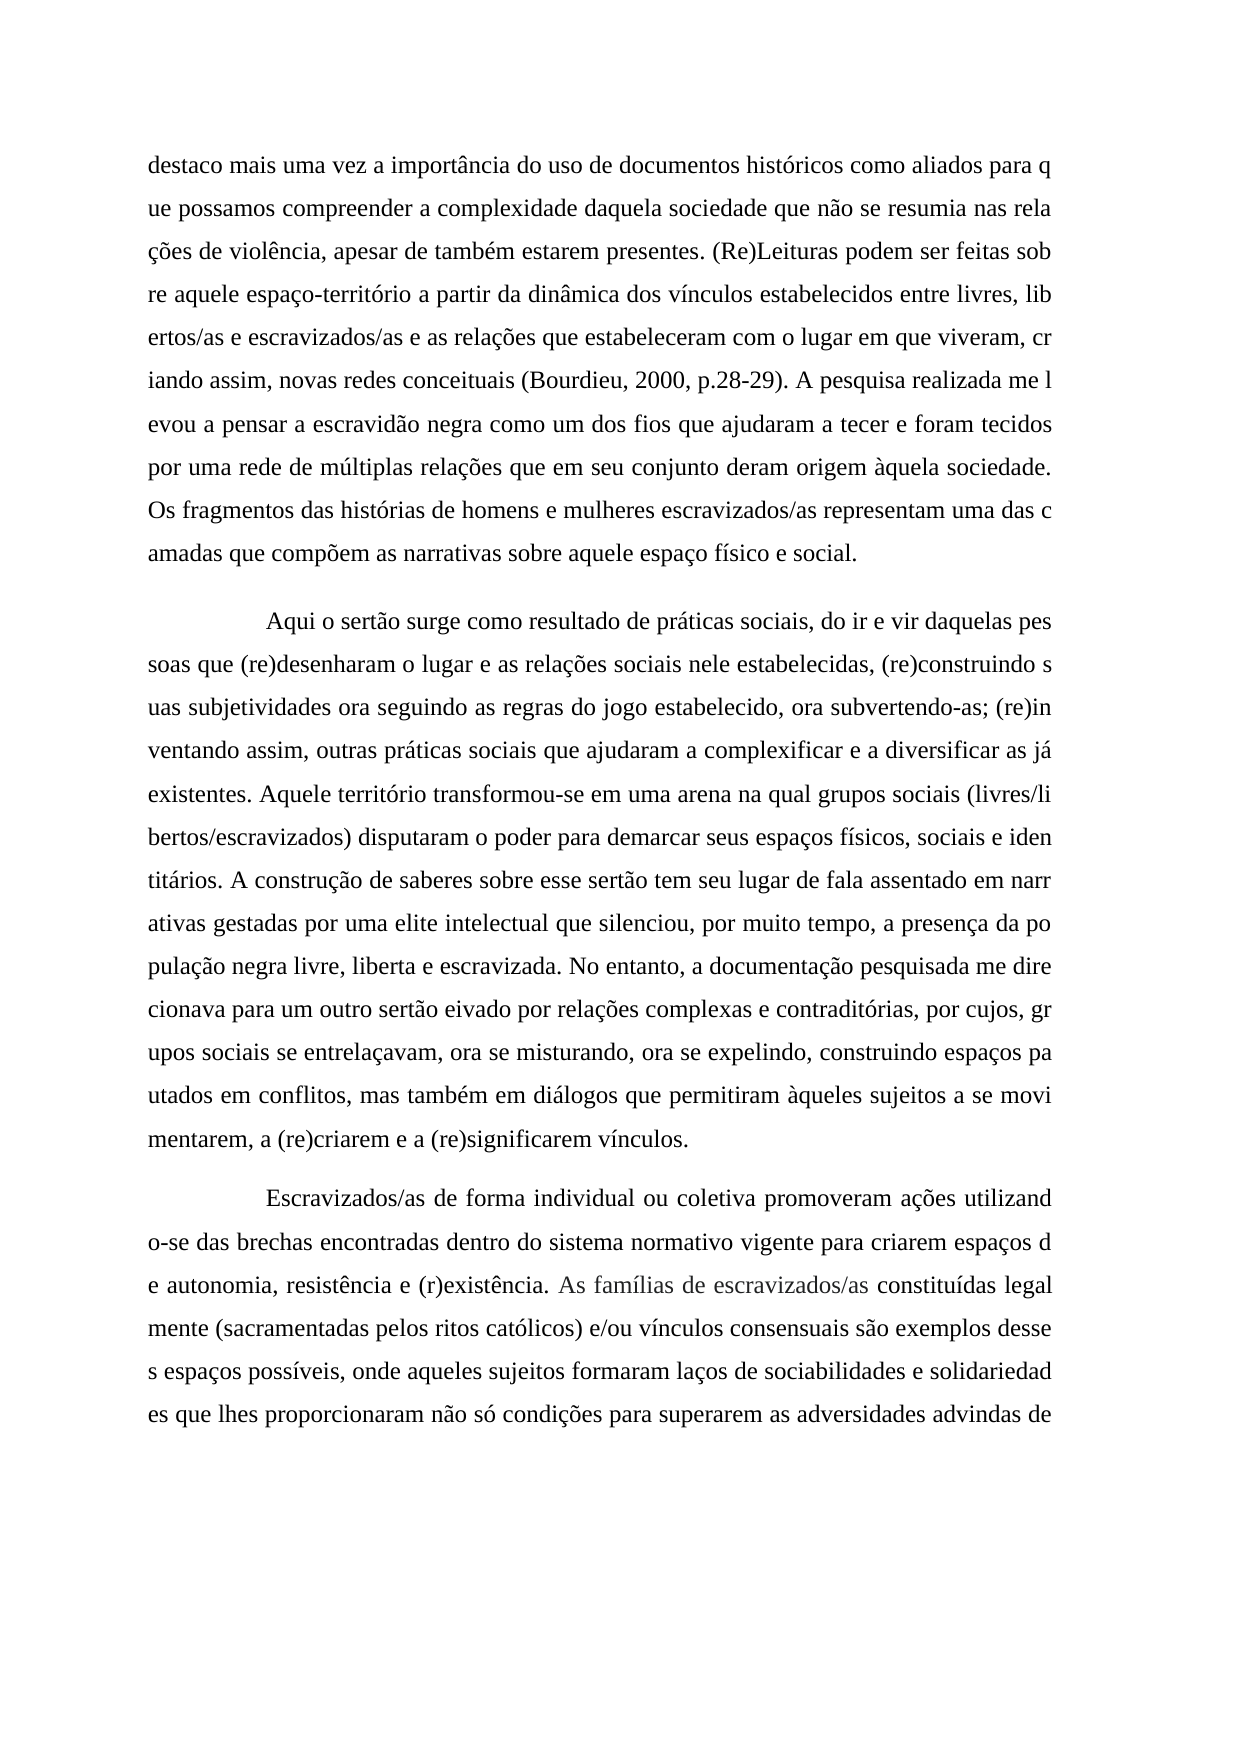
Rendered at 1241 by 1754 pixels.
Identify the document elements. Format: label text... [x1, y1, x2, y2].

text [148, 150, 1053, 567]
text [148, 1183, 1053, 1428]
text Aqui o sertão surge como resultado de práticas sociais, do ir e vir daquelas pessoas que (re)desenharam o lugar e as relações sociais nele estabelecidas, (re)construindo suas subjetividades ora seguindo as regras do jogo estabelecido, ora subvertendo-as; (re)inventando assim, outras práticas sociais que ajudaram a complexificar e a diversificar as já existentes. Aquele território transformou-se em uma arena na qual grupos sociais (livres/libertos/escravizados) disputaram o poder para demarcar seus espaços físicos, sociais e identitários. A construção de saberes sobre esse sertão tem seu lugar de fala assentado em narrativas gestadas por uma elite intelectual que silenciou, por muito tempo, a presença da população negra livre, liberta e escravizada. No entanto, a documentação pesquisada me direcionava para um outro sertão eivado por relações complexas e contraditórias, por cujos, grupos sociais se entrelaçavam, ora se misturando, ora se expelindo, construindo espaços pautados em conflitos, mas também em diálogos que permitiram àqueles sujeitos a se movimentarem, a (re)criarem e a (re)significarem vínculos. [148, 606, 1053, 1152]
